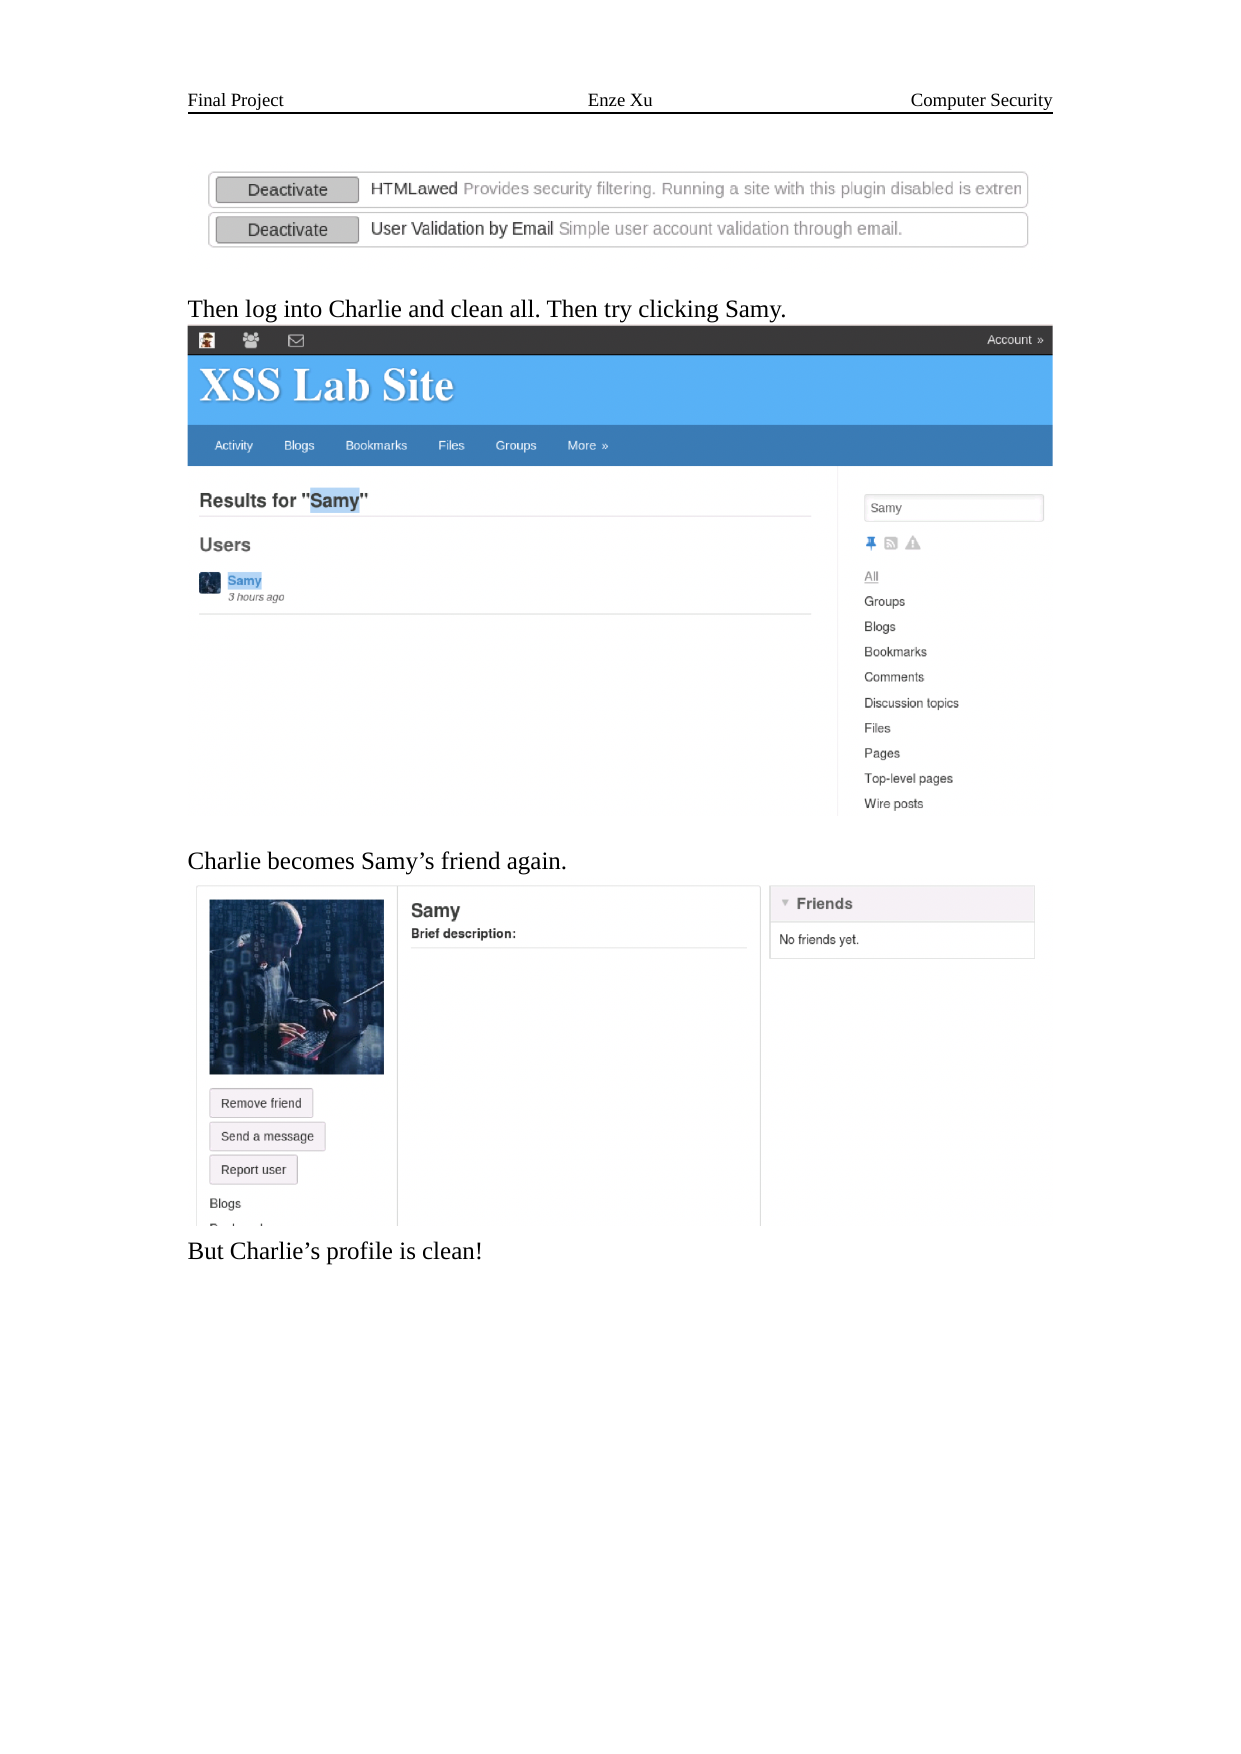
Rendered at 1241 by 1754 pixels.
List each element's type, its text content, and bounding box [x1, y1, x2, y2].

text Charlie becomes Samy’s friend again. [187, 844, 1053, 877]
picture [187, 162, 1053, 273]
picture [187, 877, 1053, 1226]
text But Charlie’s profile is clean! [187, 1234, 1053, 1267]
text Then log into Charlie and clean all. Then try clicking Samy. [187, 292, 1053, 324]
picture [187, 324, 1053, 816]
